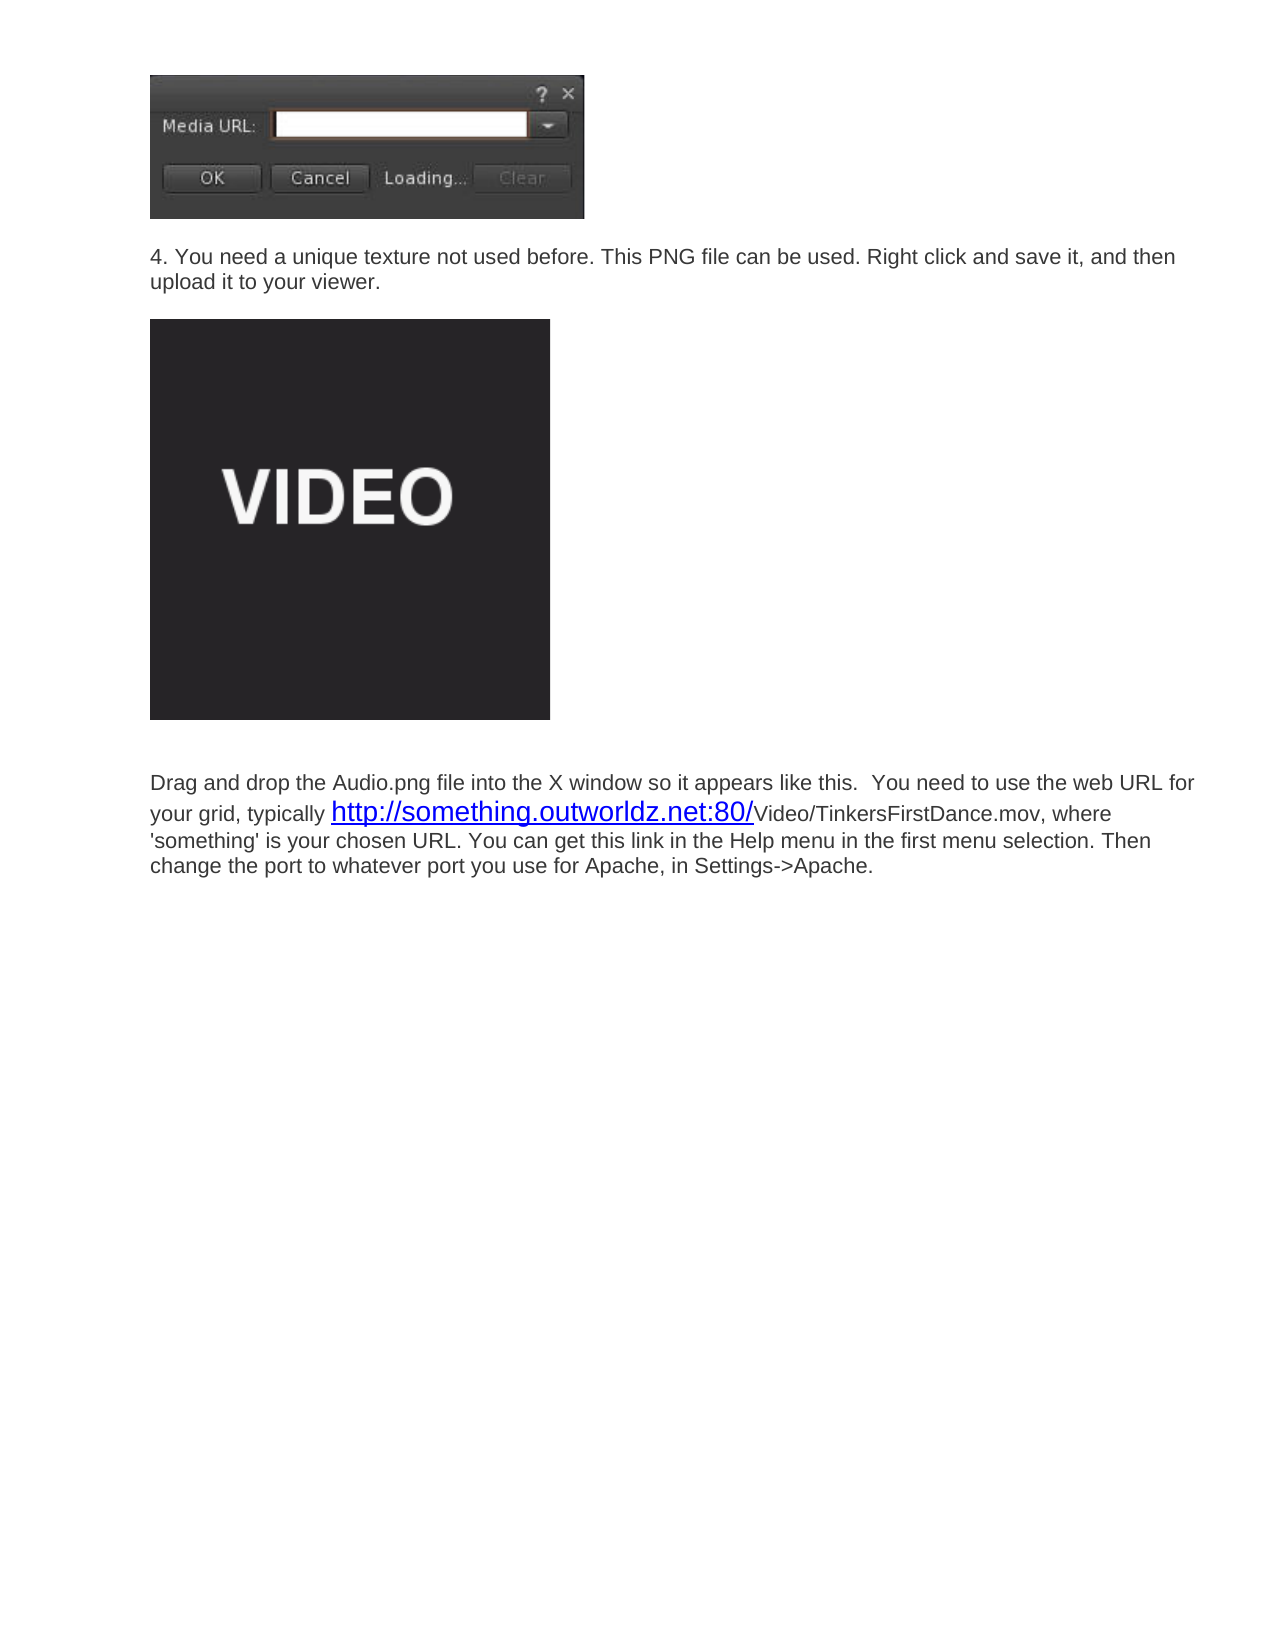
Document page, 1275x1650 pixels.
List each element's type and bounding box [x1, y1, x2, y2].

picture [150, 75, 585, 219]
text [150, 75, 1200, 903]
picture [150, 319, 550, 720]
